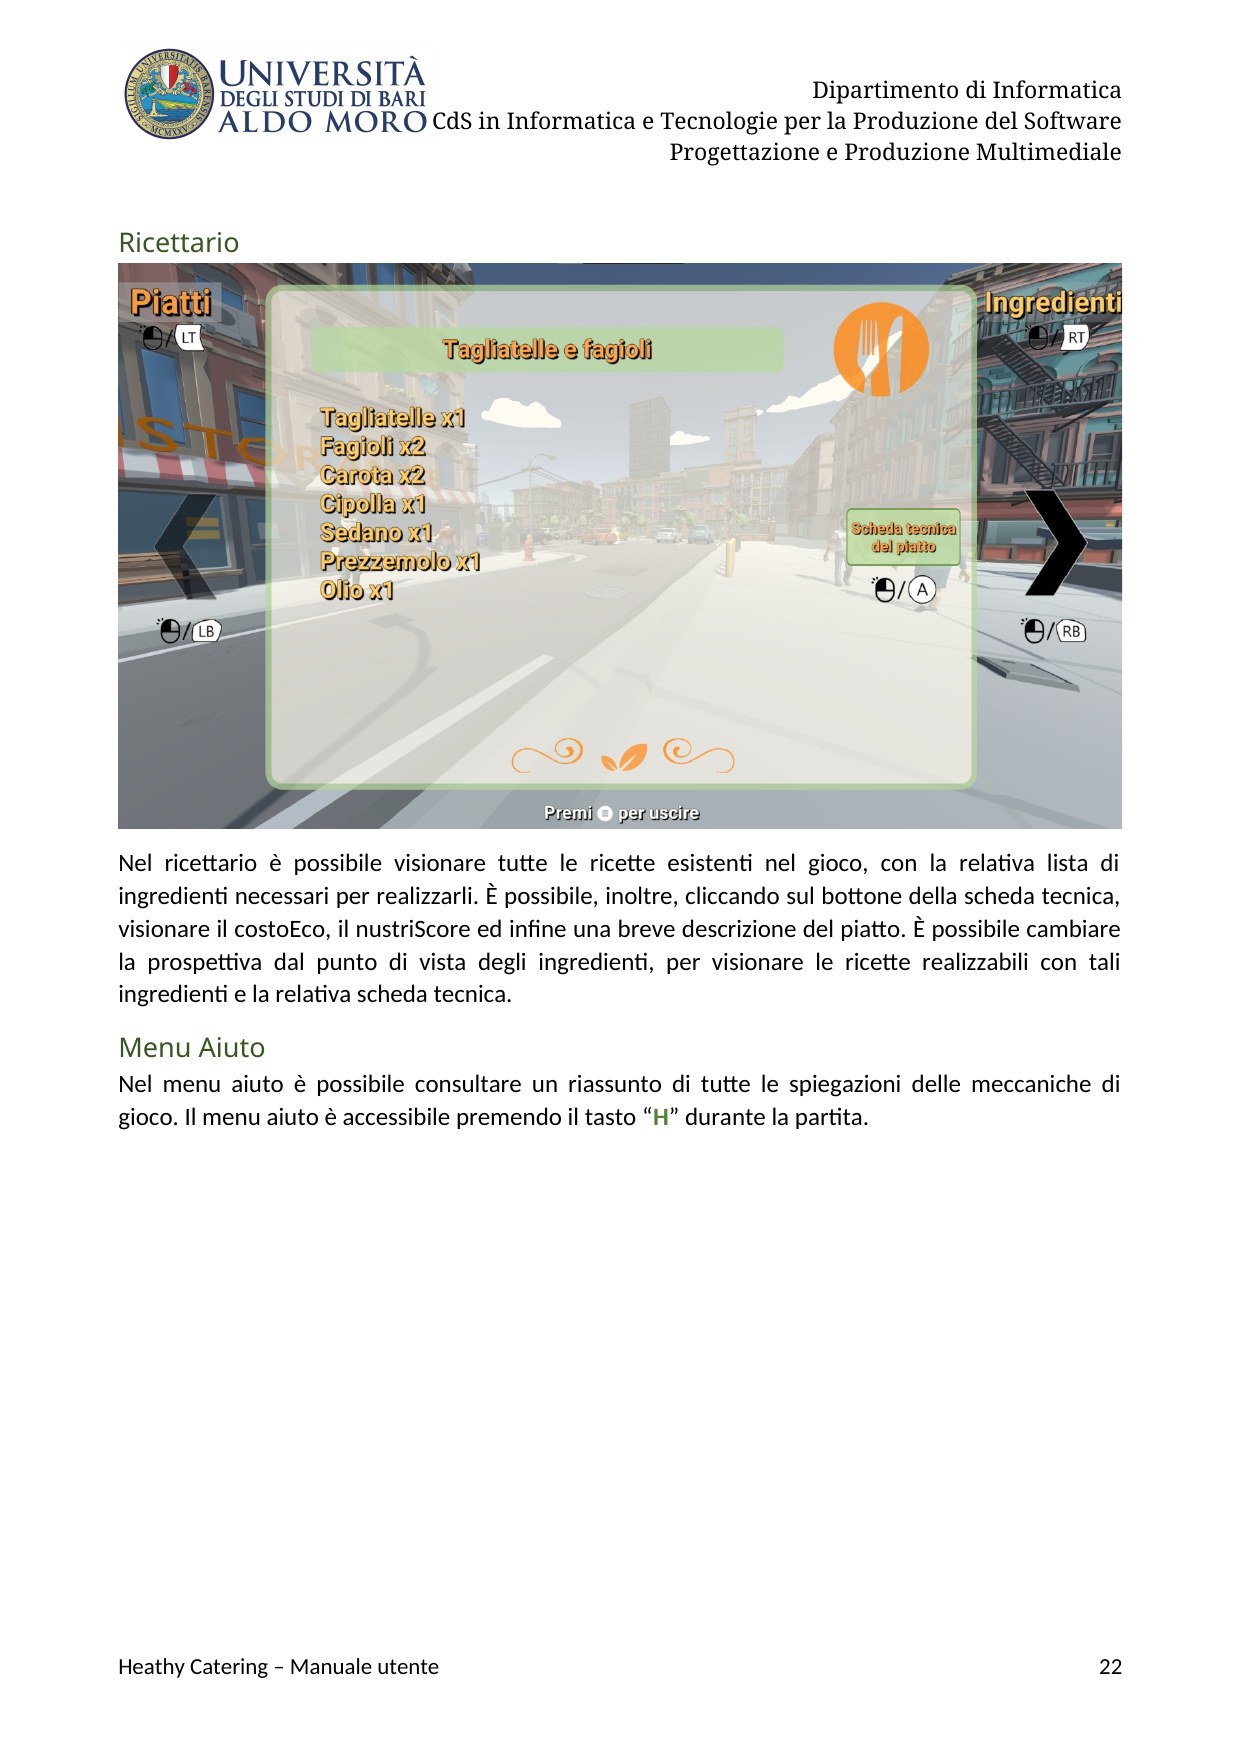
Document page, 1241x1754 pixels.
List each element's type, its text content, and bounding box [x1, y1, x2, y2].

text Nel ricettario è possibile visionare tutte le ricette esistenti nel gioco, con la relativa lista di ingredienti necessari per realizzarli. È possibile, inoltre, cliccando sul bottone della scheda tecnica, visionare il costoEco, il nustriScore ed infine una breve descrizione del piatto. È possibile cambiare la prospettiva dal punto di vista degli ingredienti, per visionare le ricette realizzabili con tali ingredienti e la relativa scheda tecnica. [118, 847, 1122, 1009]
subtitle Menu Aiuto [118, 1028, 1122, 1065]
picture [118, 263, 1123, 829]
text Nel menu aiuto è possibile consultare un riassunto di tutte le spiegazioni delle meccaniche di gioco. Il menu aiuto è accessibile premendo il tasto “H” durante la partita. [118, 1068, 1122, 1131]
picture [118, 41, 433, 147]
subtitle Ricettario [118, 224, 1122, 261]
